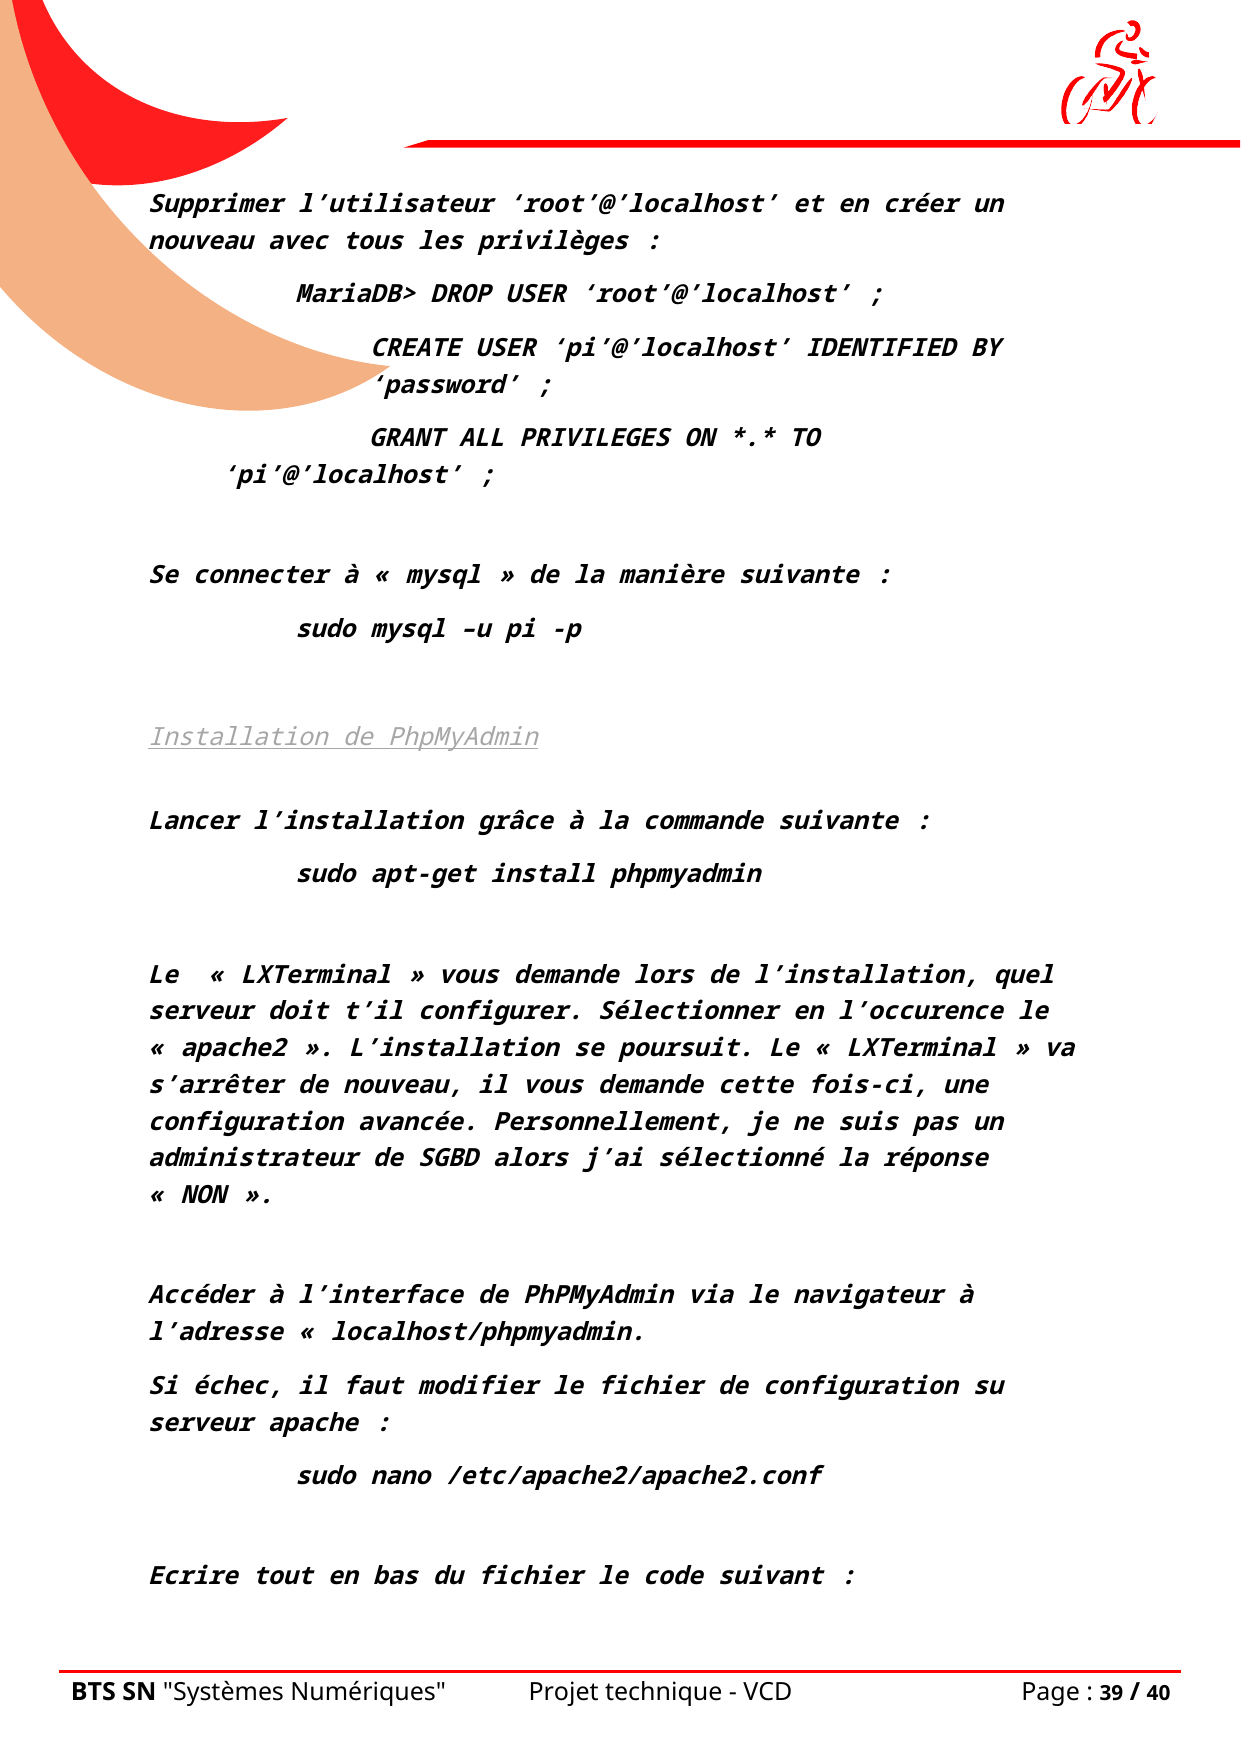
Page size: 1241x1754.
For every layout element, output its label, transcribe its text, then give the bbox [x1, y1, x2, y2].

text Supprimer l’utilisateur ‘root’@’localhost’ et en créer un nouveau avec tous les privilèges : [148, 186, 1093, 257]
text CREATE USER ‘pi’@’localhost’ IDENTIFIED BY ‘password’ ; [369, 329, 1093, 400]
subtitle Installation de PhpMyAdmin [148, 719, 1093, 753]
text Accéder à l’interface de PhPMyAdmin via le navigateur à l’adresse « localhost/phpmyadmin. [148, 1277, 1093, 1348]
text sudo mysql –u pi -p [221, 610, 1093, 644]
text Le « LXTerminal » vous demande lors de l’installation, quel serveur doit t’il configurer. Sélectionner en l’occurence le « apache2 ». L’installation se poursuit. Le « LXTerminal » va s’arrêter de nouveau, il vous demande cette fois-ci, une configuration avancée. Personnellement, je ne suis pas un administrateur de SGBD alors j’ai sélectionné la réponse « NON ». [148, 956, 1093, 1211]
text sudo nano /etc/apache2/apache2.conf [221, 1458, 1093, 1492]
text Se connecter à « mysql » de la manière suivante : [148, 557, 1093, 591]
text MariaDB> DROP USER ‘root’@’localhost’ ; [221, 276, 1093, 310]
text Lancer l’installation grâce à la commande suivante : [148, 802, 1093, 837]
text sudo apt-get install phpmyadmin [221, 856, 1093, 890]
text GRANT ALL PRIVILEGES ON *.* TO ‘pi’@’localhost’ ; [221, 420, 1093, 491]
text Ecrire tout en bas du fichier le code suivant : [148, 1558, 1093, 1592]
text Si échec, il faut modifier le fichier de configuration su serveur apache : [148, 1367, 1093, 1438]
picture [1061, 20, 1158, 124]
